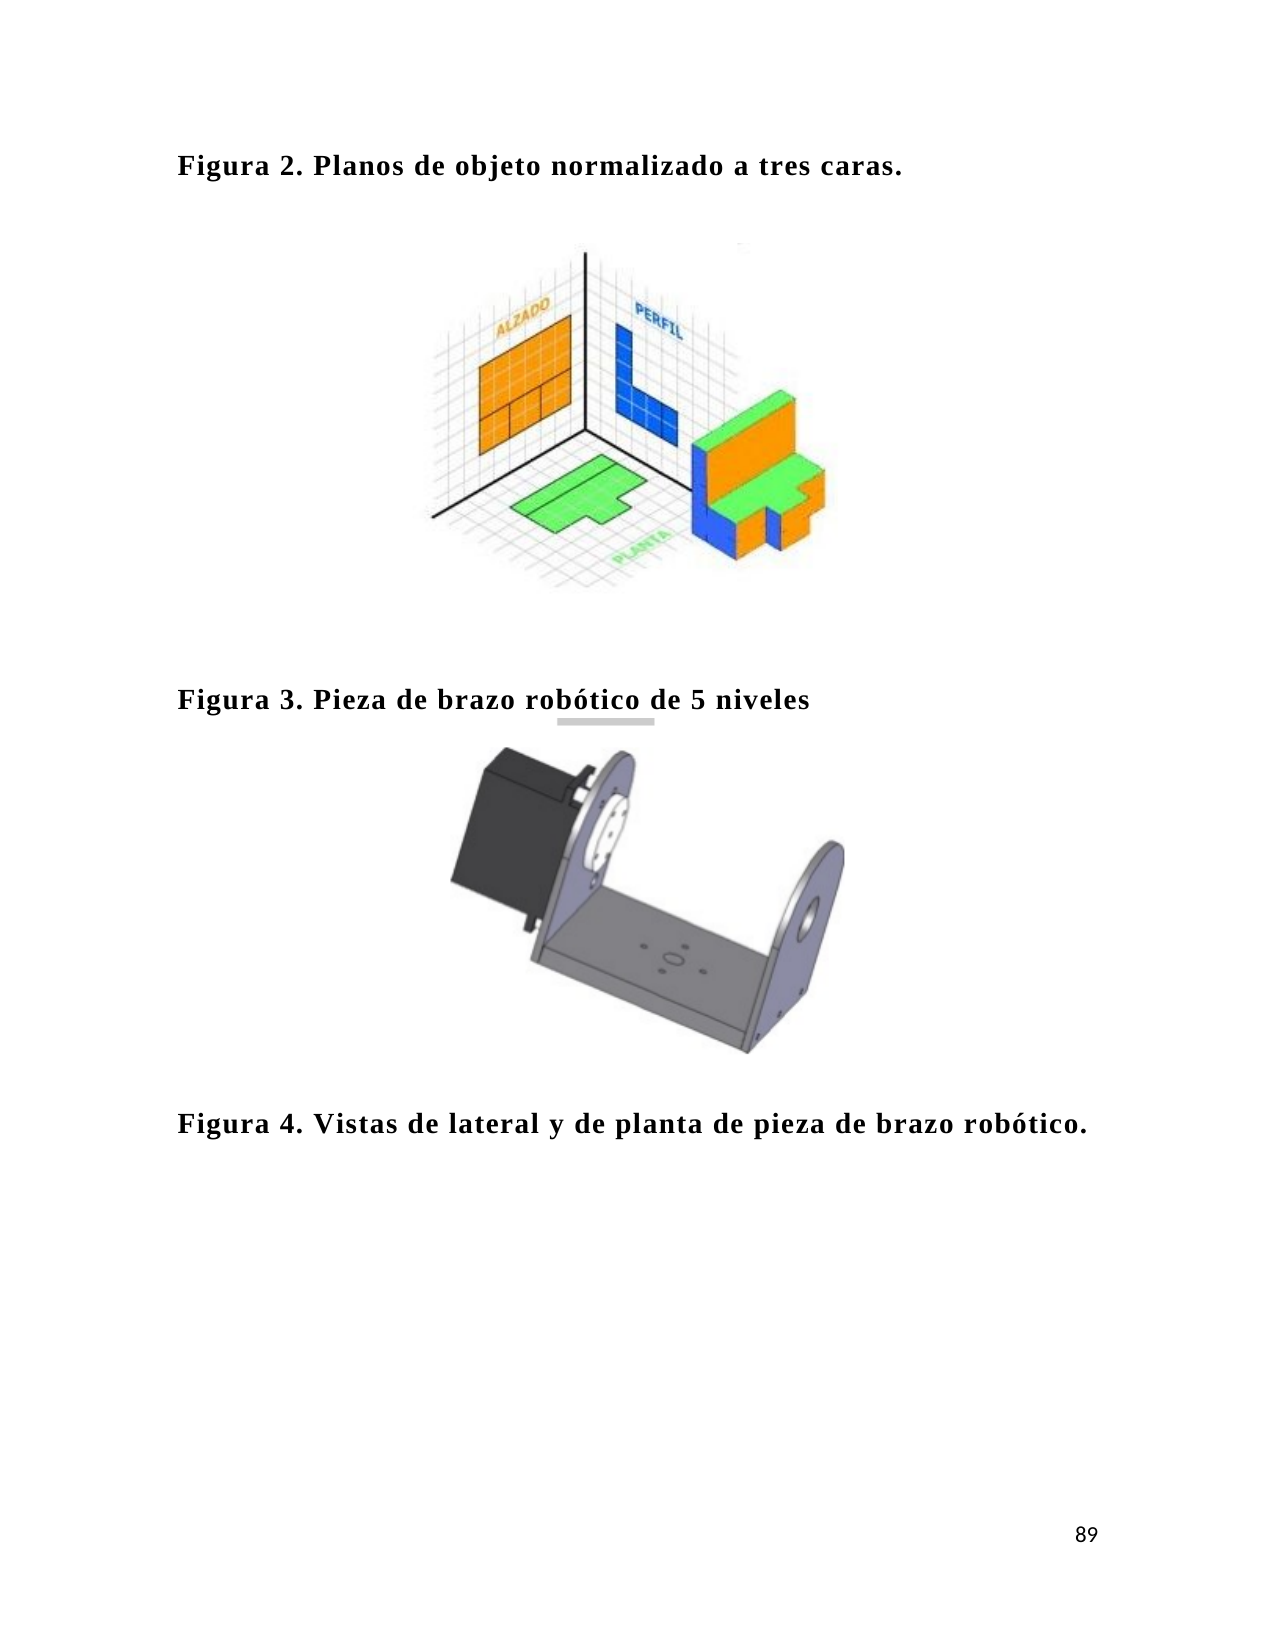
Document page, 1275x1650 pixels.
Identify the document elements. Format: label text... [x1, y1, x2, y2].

subtitle Figura 3. Pieza de brazo robótico de 5 niveles [177, 682, 1098, 716]
picture [412, 243, 863, 611]
subtitle Figura 2. Planos de objeto normalizado a tres caras. [177, 148, 1098, 181]
subtitle Figura 4. Vistas de lateral y de planta de pieza de brazo robótico. [177, 1107, 1098, 1140]
picture [399, 718, 876, 1076]
